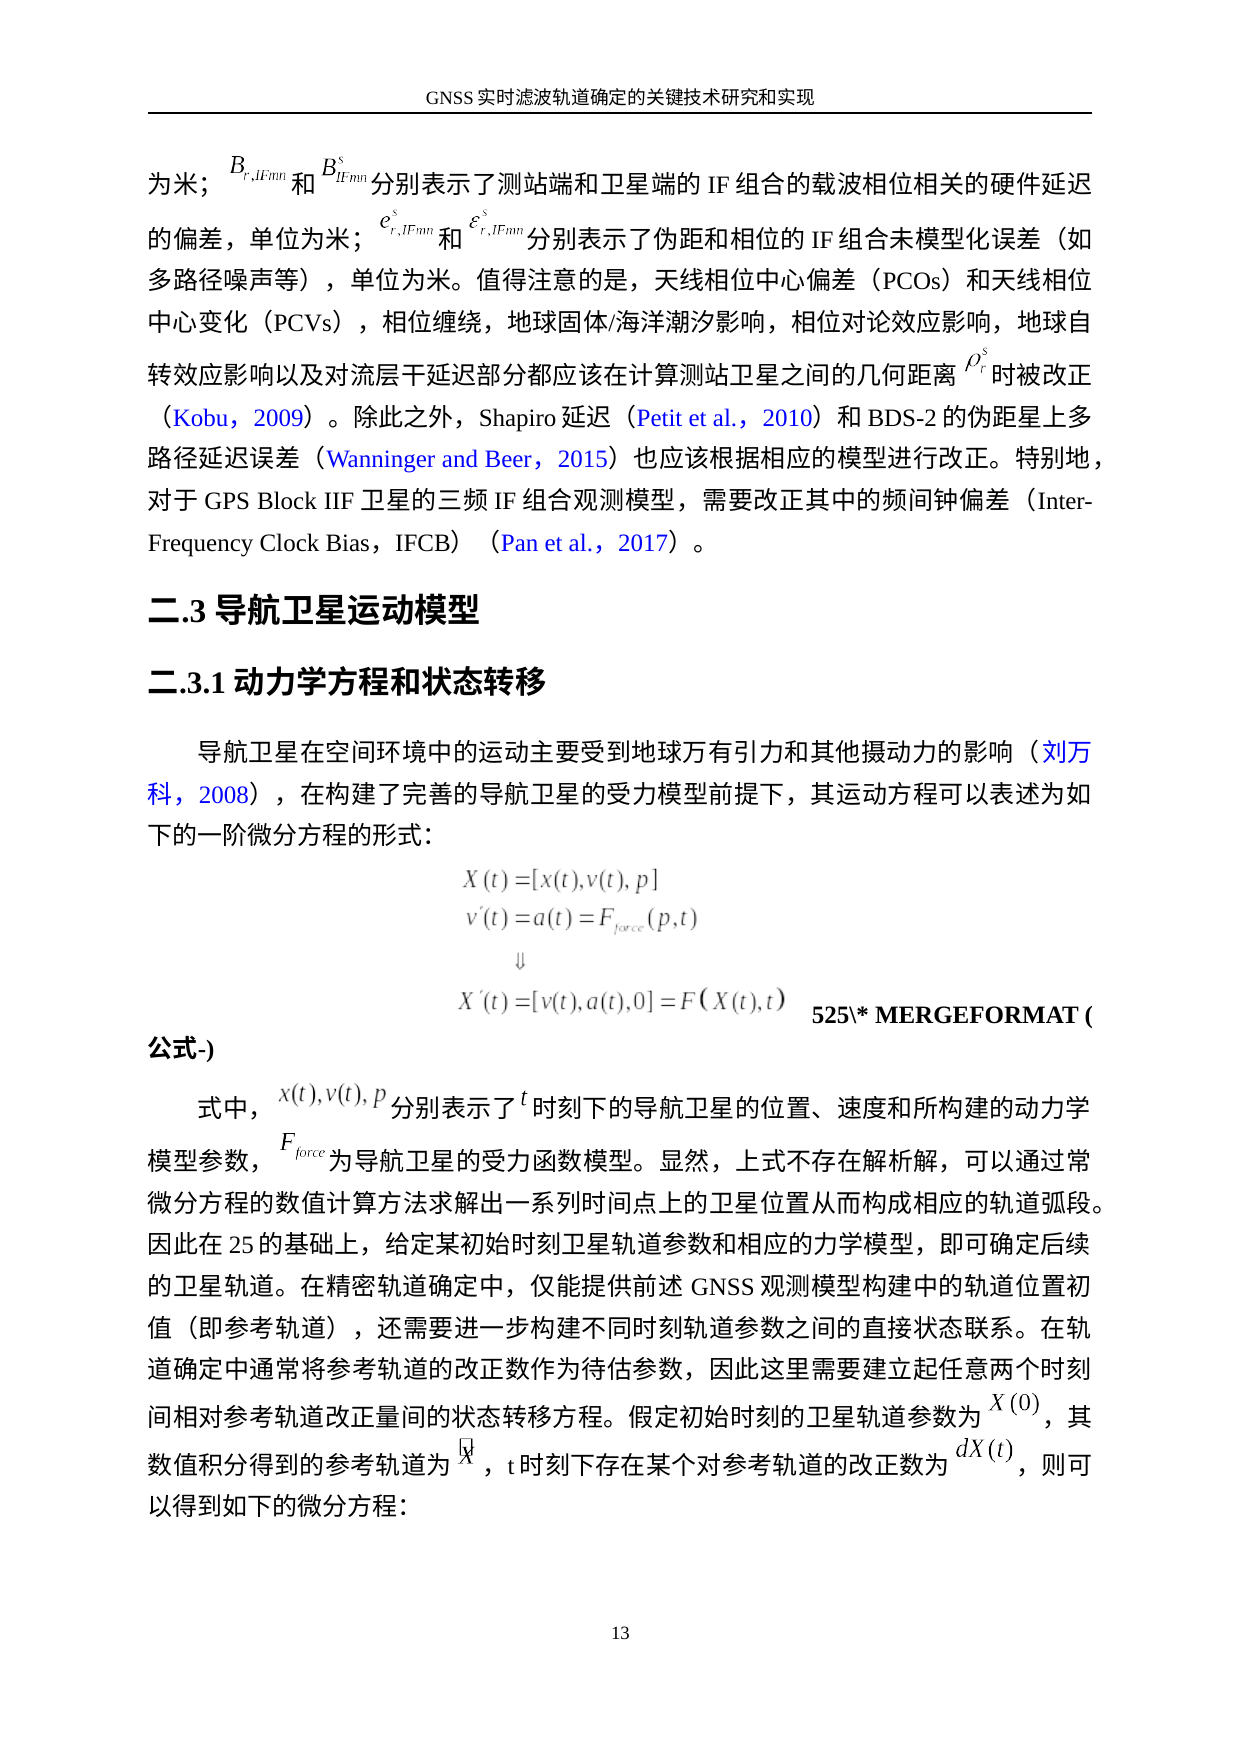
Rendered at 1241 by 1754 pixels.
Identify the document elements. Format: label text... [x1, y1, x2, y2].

text 动力学方程和状态转移 [148, 657, 1092, 702]
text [148, 148, 1092, 558]
subtitle 导航卫星运动模型 [148, 583, 1092, 632]
text 导航卫星在空间环境中的运动主要受到地球万有引力和其他摄动力的影响（刘万科，2008），在构建了完善的导航卫星的受力模型前提下，其运动方程可以表述为如下的一阶微分方程的形式： [148, 727, 1092, 852]
text 式中，分别表示了时刻下的导航卫星的位置、速度和所构建的动力学模型参数，为导航卫星的受力函数模型。显然，上式不存在解析解，可以通过常微分方程的数值计算方法求解出一系列时间点上的卫星位置从而构成相应的轨道弧段。因此在的基础上，给定某初始时刻卫星轨道参数和相应的力学模型，即可确定后续的卫星轨道。在精密轨道确定中，仅能提供前述GNSS观测模型构建中的轨道位置初值（即参考轨道），还需要进一步构建不同时刻轨道参数之间的直接状态联系。在轨道确定中通常将参考轨道的改正数作为待估参数，因此这里需要建立起任意两个时刻间相对参考轨道改正量间的状态转移方程。假定初始时刻的卫星轨道参数为，其数值积分得到的参考轨道为，t时刻下存在某个对参考轨道的改正数为，则可以得到如下的微分方程： [148, 1077, 1092, 1523]
